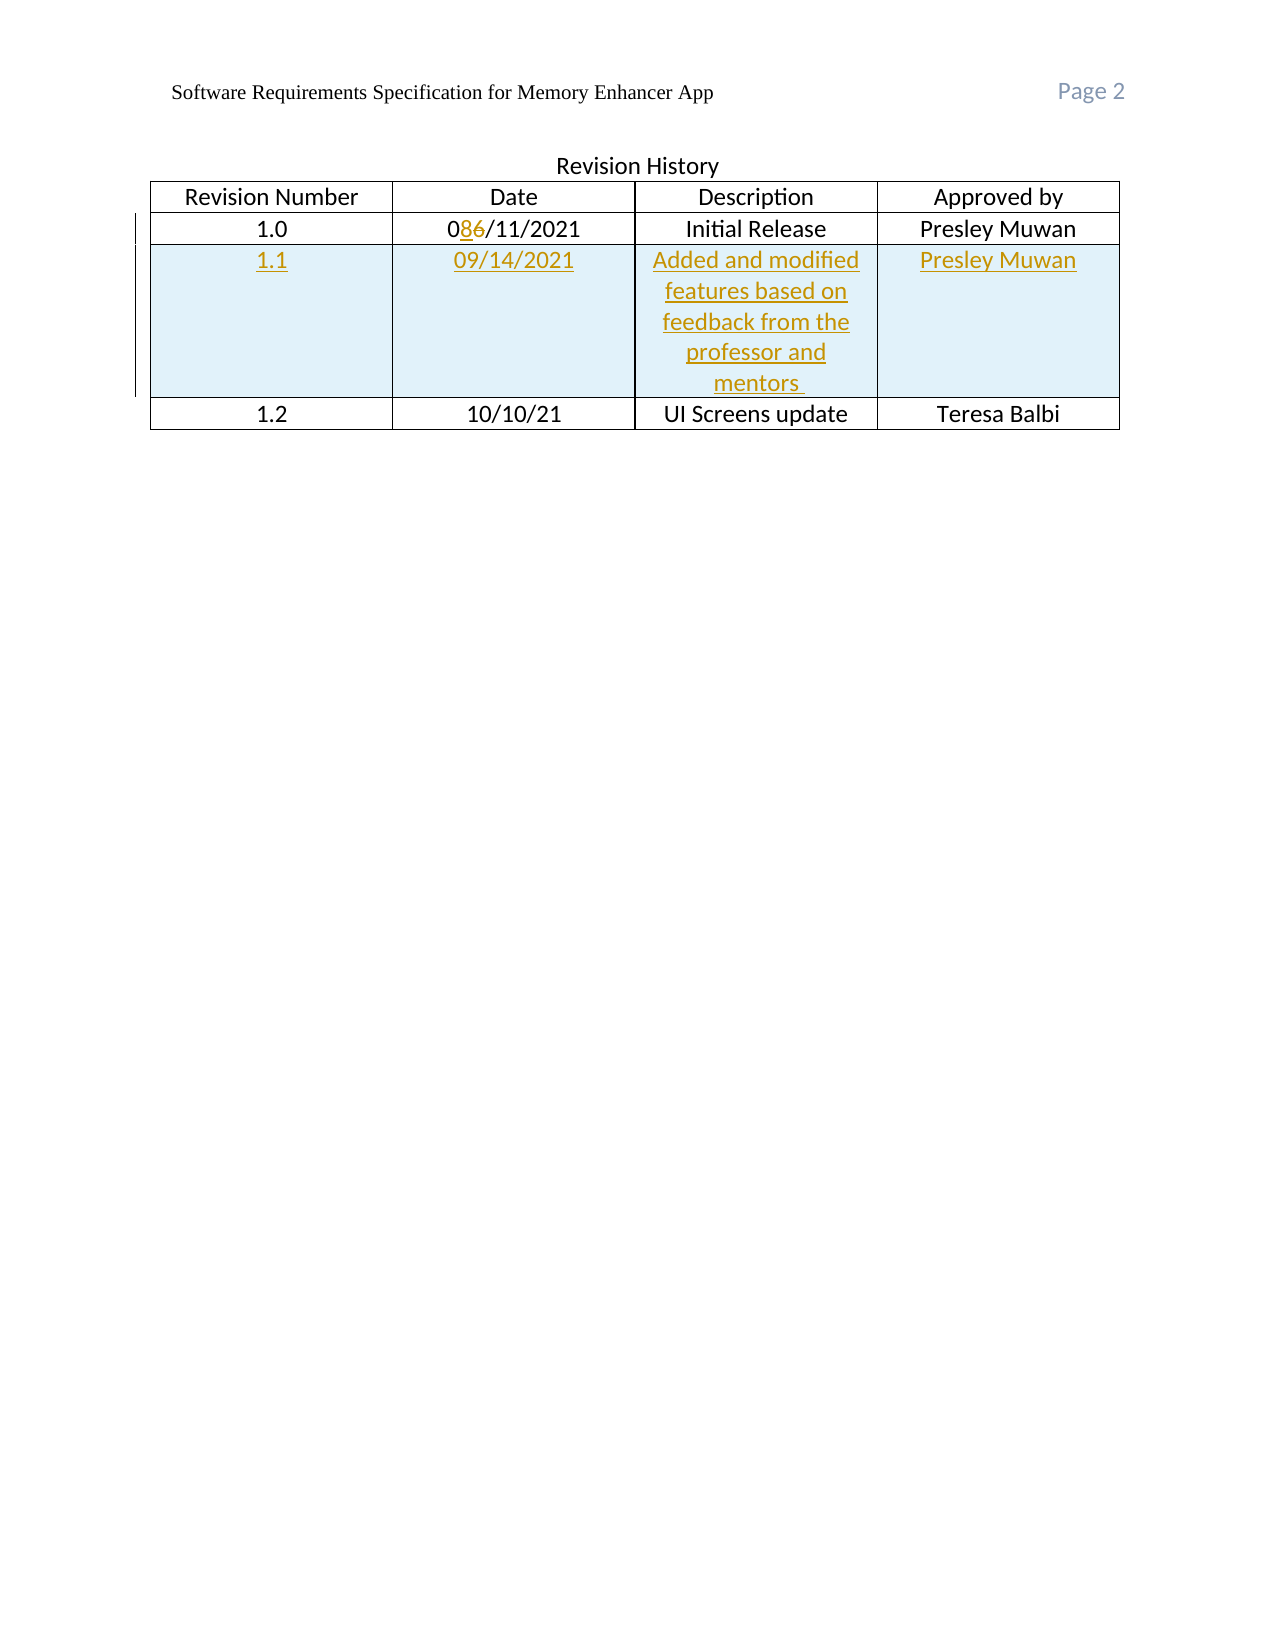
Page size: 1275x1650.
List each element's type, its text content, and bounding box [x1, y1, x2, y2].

table_cell 1.2 [151, 398, 392, 429]
table_header Approved by [878, 182, 1119, 212]
table_header Revision Number [151, 182, 392, 212]
table_cell Presley Muwan [878, 213, 1119, 244]
table_cell 10/10/21 [393, 398, 634, 429]
table_cell 0/11/2021 [393, 213, 634, 244]
table_cell Teresa Balbi [878, 398, 1119, 429]
table_header Description [636, 182, 877, 212]
table_cell UI Screens update [636, 398, 877, 429]
table_cell Initial Release [636, 213, 877, 244]
table_header Date [393, 182, 634, 212]
text Revision History [150, 150, 1125, 181]
table_cell 1.0 [151, 213, 392, 244]
